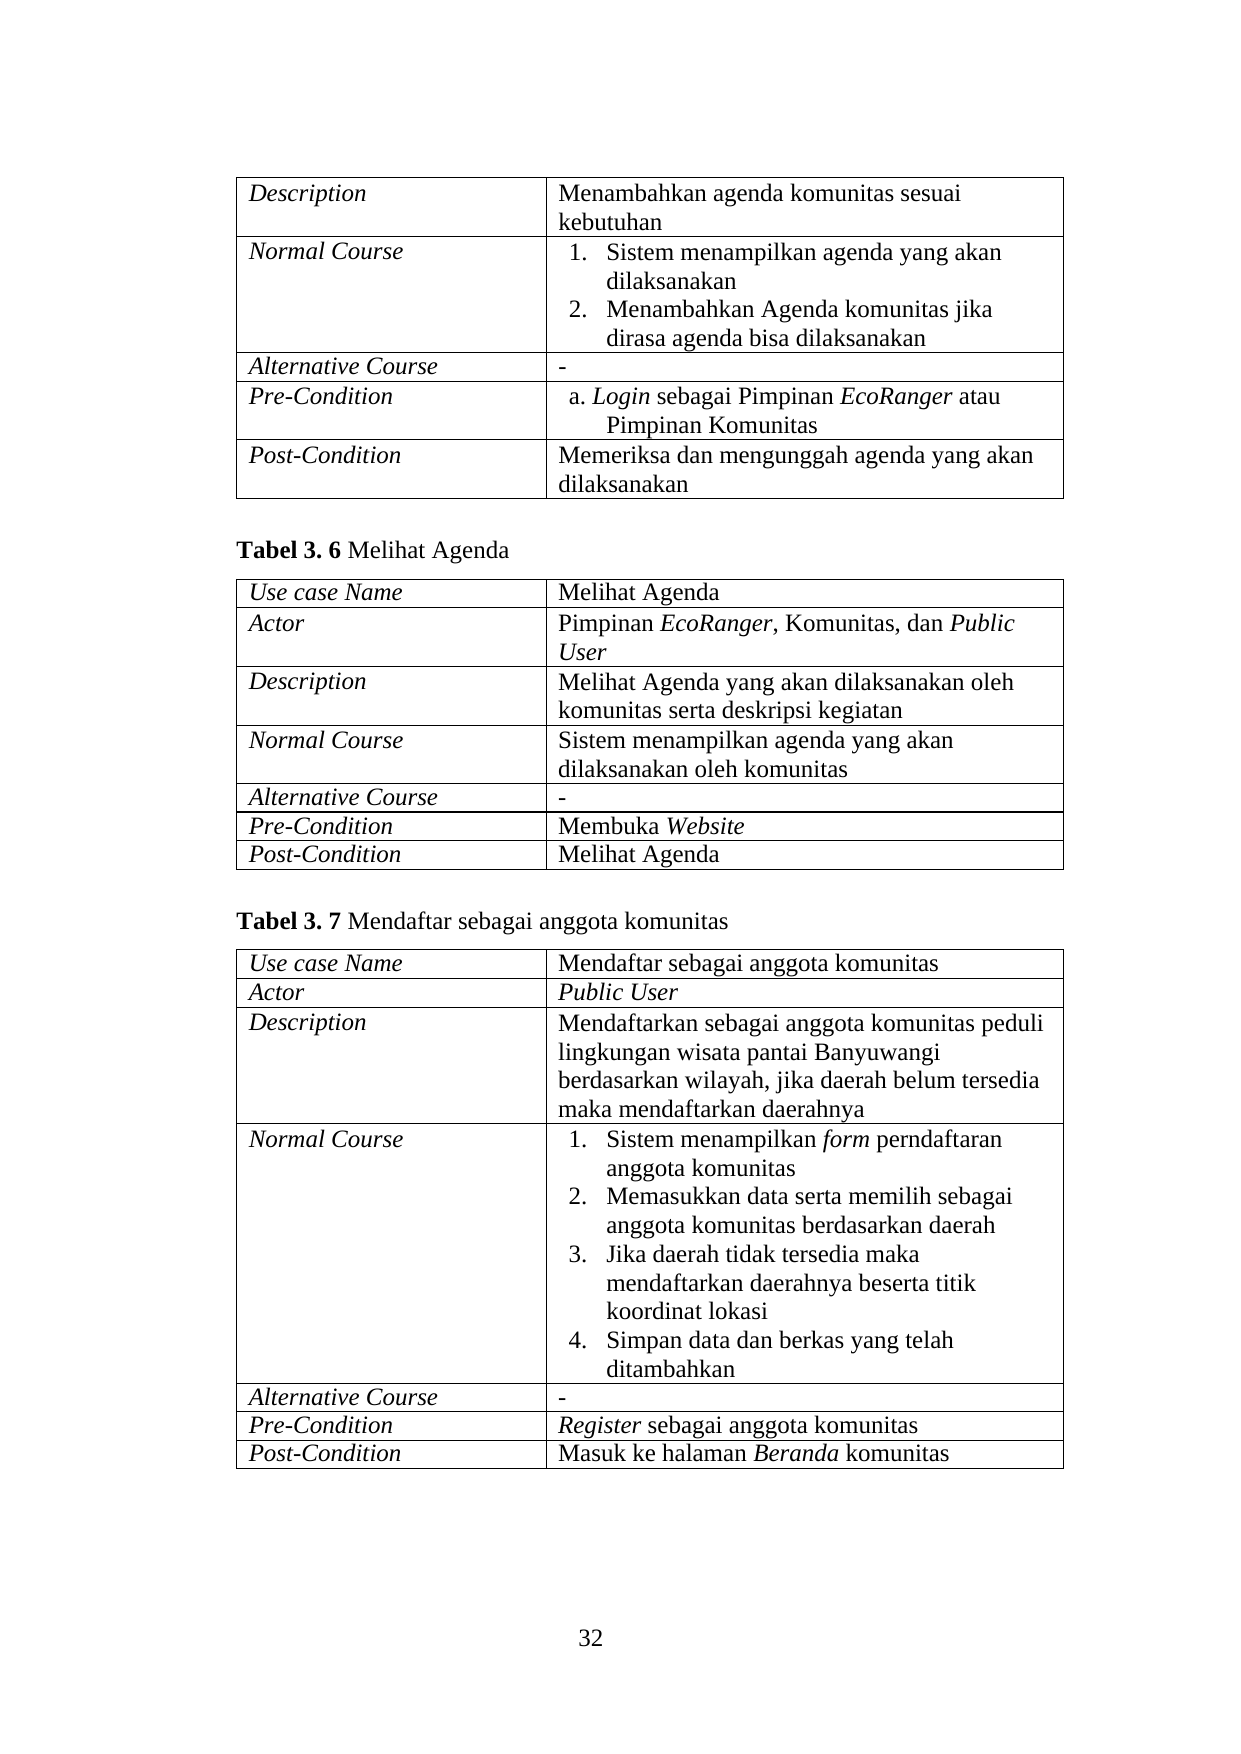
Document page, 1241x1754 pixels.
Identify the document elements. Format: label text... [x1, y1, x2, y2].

table_cell Sistem menampilkan agenda yang akan dilaksanakan Menambahkan Agenda komunitas jika dirasa agenda bisa dilaksanakan [547, 237, 1063, 352]
table_cell Description [237, 1008, 546, 1123]
table_cell Post-Condition [237, 841, 546, 869]
table_cell Alternative Course [237, 1384, 546, 1411]
table_header Menambahkan agenda komunitas sesuai kebutuhan [547, 178, 1063, 236]
table_cell - [547, 353, 567, 381]
table_cell Membuka Website [547, 813, 1063, 840]
table_cell Normal Course [237, 1124, 546, 1383]
table_cell Masuk ke halaman Beranda komunitas [547, 1441, 1063, 1468]
text Tabel 3. 6 Melihat Agenda [236, 535, 1109, 564]
table_cell Normal Course [237, 726, 546, 783]
table_cell Post-Condition [237, 440, 546, 498]
table_cell - [547, 1384, 1063, 1411]
table_cell Pre-Condition [237, 382, 546, 439]
table_cell Sistem menampilkan agenda yang akan dilaksanakan oleh komunitas [547, 726, 1063, 783]
text Tabel 3. 7 Mendaftar sebagai anggota komunitas [236, 906, 1109, 935]
table_header Use case Name [237, 950, 546, 978]
table_header Mendaftar sebagai anggota komunitas [547, 950, 1063, 978]
table_cell a. Login sebagai Pimpinan EcoRanger atau Pimpinan Komunitas [547, 382, 1063, 439]
table_cell Normal Course [237, 237, 546, 352]
table_cell Actor [237, 979, 546, 1007]
table_cell Actor [237, 608, 546, 666]
table_cell Pre-Condition [237, 813, 546, 840]
table_header Description [237, 178, 546, 236]
table_cell Public User [547, 979, 1063, 1007]
table_header Use case Name [237, 580, 546, 607]
table_header Melihat Agenda [547, 580, 1063, 607]
table_cell Description [237, 667, 546, 724]
table_cell [567, 353, 1063, 381]
table_cell Melihat Agenda [547, 841, 1063, 869]
table_cell Alternative Course [237, 353, 546, 381]
table_cell Post-Condition [237, 1441, 546, 1468]
table_cell Memeriksa dan mengunggah agenda yang akan dilaksanakan [547, 440, 1063, 498]
table_cell Pimpinan EcoRanger, Komunitas, dan Public User [547, 608, 1063, 666]
table_cell Mendaftarkan sebagai anggota komunitas peduli lingkungan wisata pantai Banyuwangi berdasarkan wilayah, jika daerah belum tersedia maka mendaftarkan daerahnya [547, 1008, 1063, 1123]
table_cell Melihat Agenda yang akan dilaksanakan oleh komunitas serta deskripsi kegiatan [547, 667, 1063, 724]
table_cell Alternative Course [237, 784, 546, 811]
table_cell Pre-Condition [237, 1412, 546, 1440]
table_cell Register sebagai anggota komunitas [547, 1412, 1063, 1440]
table_cell - [547, 784, 1063, 811]
table_cell Sistem menampilkan form perndaftaran anggota komunitas Memasukkan data serta memilih sebagai anggota komunitas berdasarkan daerah Jika daerah tidak tersedia maka mendaftarkan daerahnya beserta titik koordinat lokasi Simpan data dan berkas yang telah ditambahkan [547, 1124, 1063, 1383]
